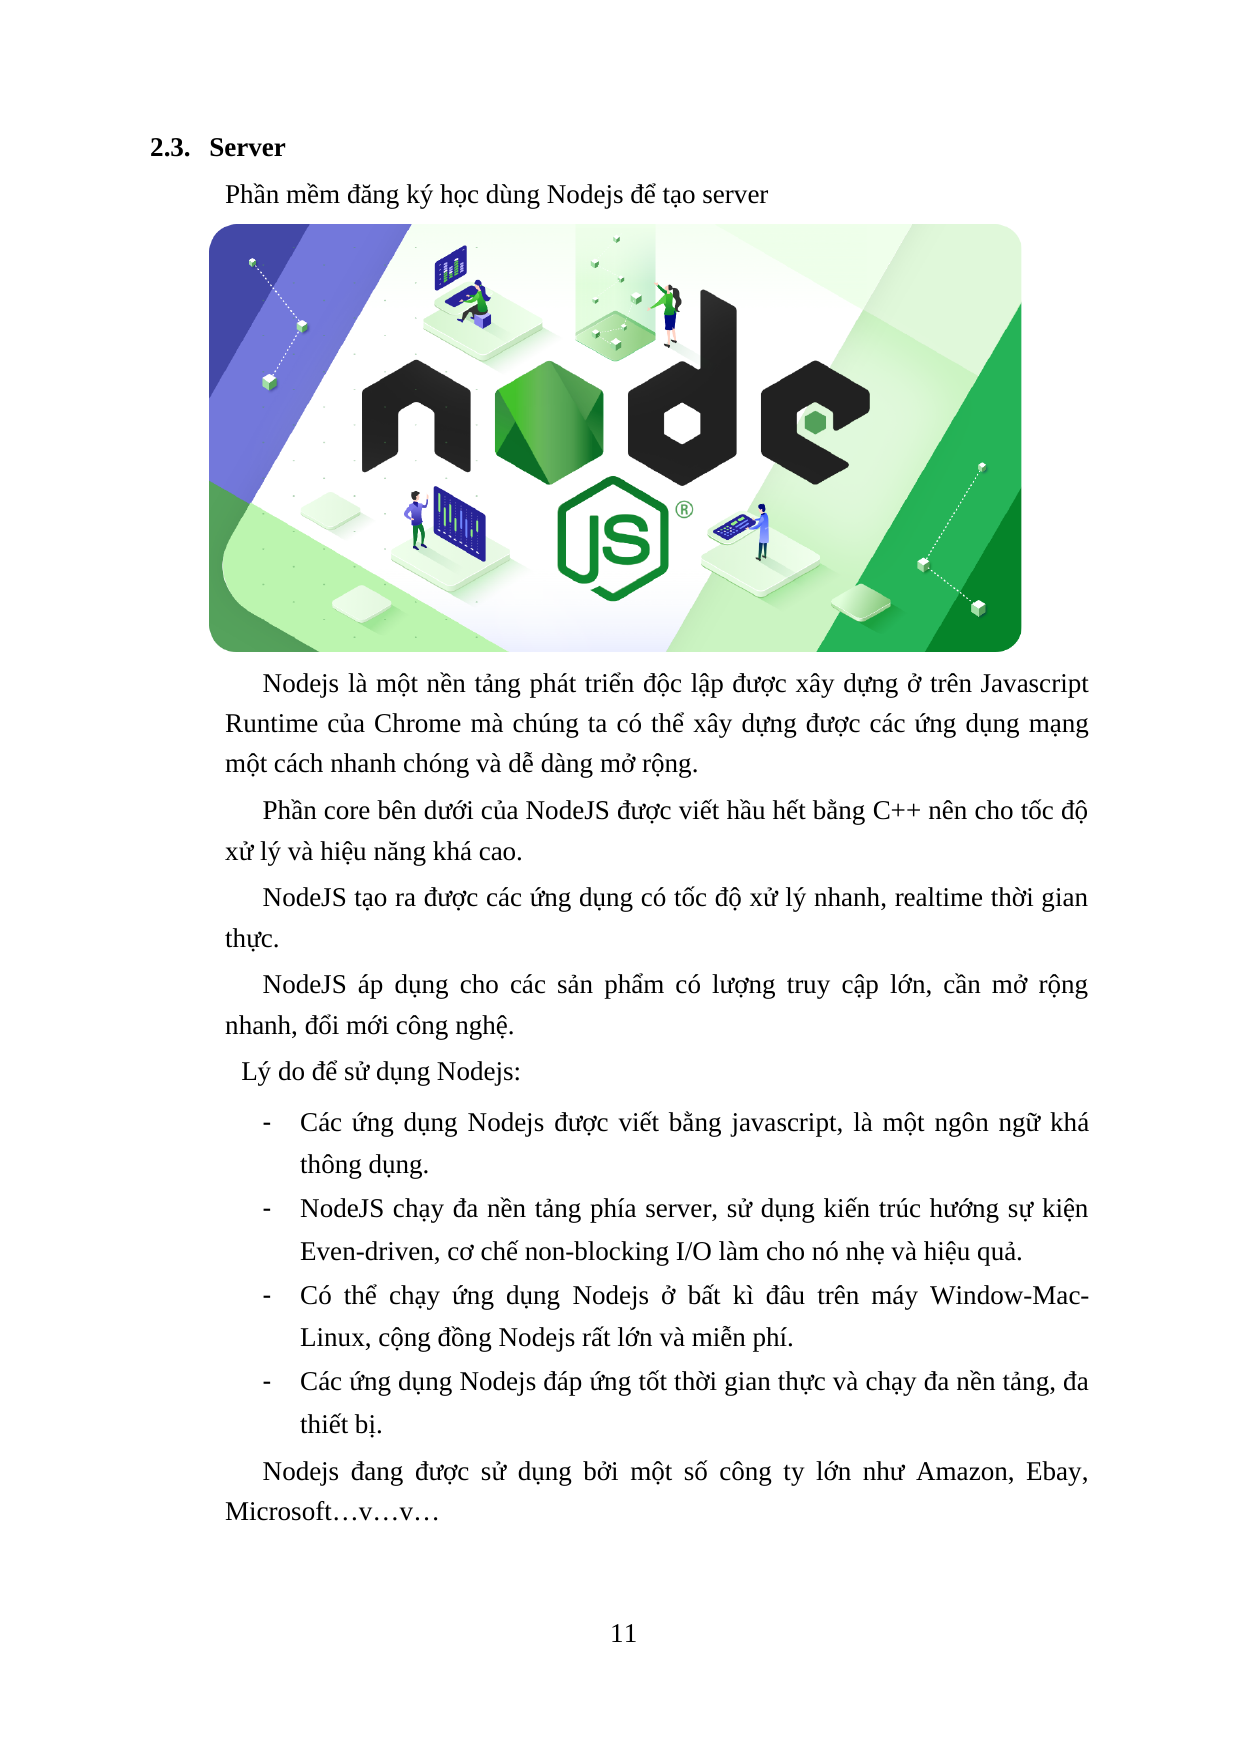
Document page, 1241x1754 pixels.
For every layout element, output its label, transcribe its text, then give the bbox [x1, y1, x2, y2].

picture [209, 224, 1022, 652]
text Phần core bên dưới của NodeJS được viết hầu hết bằng C++ nên cho tốc độ xử lý và hiệu năng khá cao. [225, 794, 1090, 866]
subtitle Server [150, 131, 1090, 162]
list Các ứng dụng Nodejs đáp ứng tốt thời gian thực và chạy đa nền tảng, đa thiết bị. [262, 1362, 1090, 1439]
text Nodejs là một nền tảng phát triển độc lập được xây dựng ở trên Javascript Runtime của Chrome mà chúng ta có thể xây dựng được các ứng dụng mạng một cách nhanh chóng và dễ dàng mở rộng. [225, 667, 1090, 779]
list Các ứng dụng Nodejs được viết bằng javascript, là một ngôn ngữ khá thông dụng. [262, 1102, 1090, 1179]
text NodeJS tạo ra được các ứng dụng có tốc độ xử lý nhanh, realtime thời gian thực. [225, 881, 1090, 953]
list NodeJS chạy đa nền tảng phía server, sử dụng kiến trúc hướng sự kiện Even-driven, cơ chế non-blocking I/O làm cho nó nhẹ và hiệu quả. [262, 1189, 1090, 1266]
list Có thể chạy ứng dụng Nodejs ở bất kì đâu trên máy Window-Mac-Linux, cộng đồng Nodejs rất lớn và miễn phí. [262, 1275, 1090, 1352]
subtitle Phần mềm đăng ký học dùng Nodejs để tạo server [225, 178, 1090, 209]
text Lý do để sử dụng Nodejs: [225, 1055, 1090, 1087]
text NodeJS áp dụng cho các sản phẩm có lượng truy cập lớn, cần mở rộng nhanh, đổi mới công nghệ. [225, 968, 1090, 1040]
text Nodejs đang được sử dụng bởi một số công ty lớn như Amazon, Ebay, Microsoft…v…v… [225, 1454, 1090, 1526]
